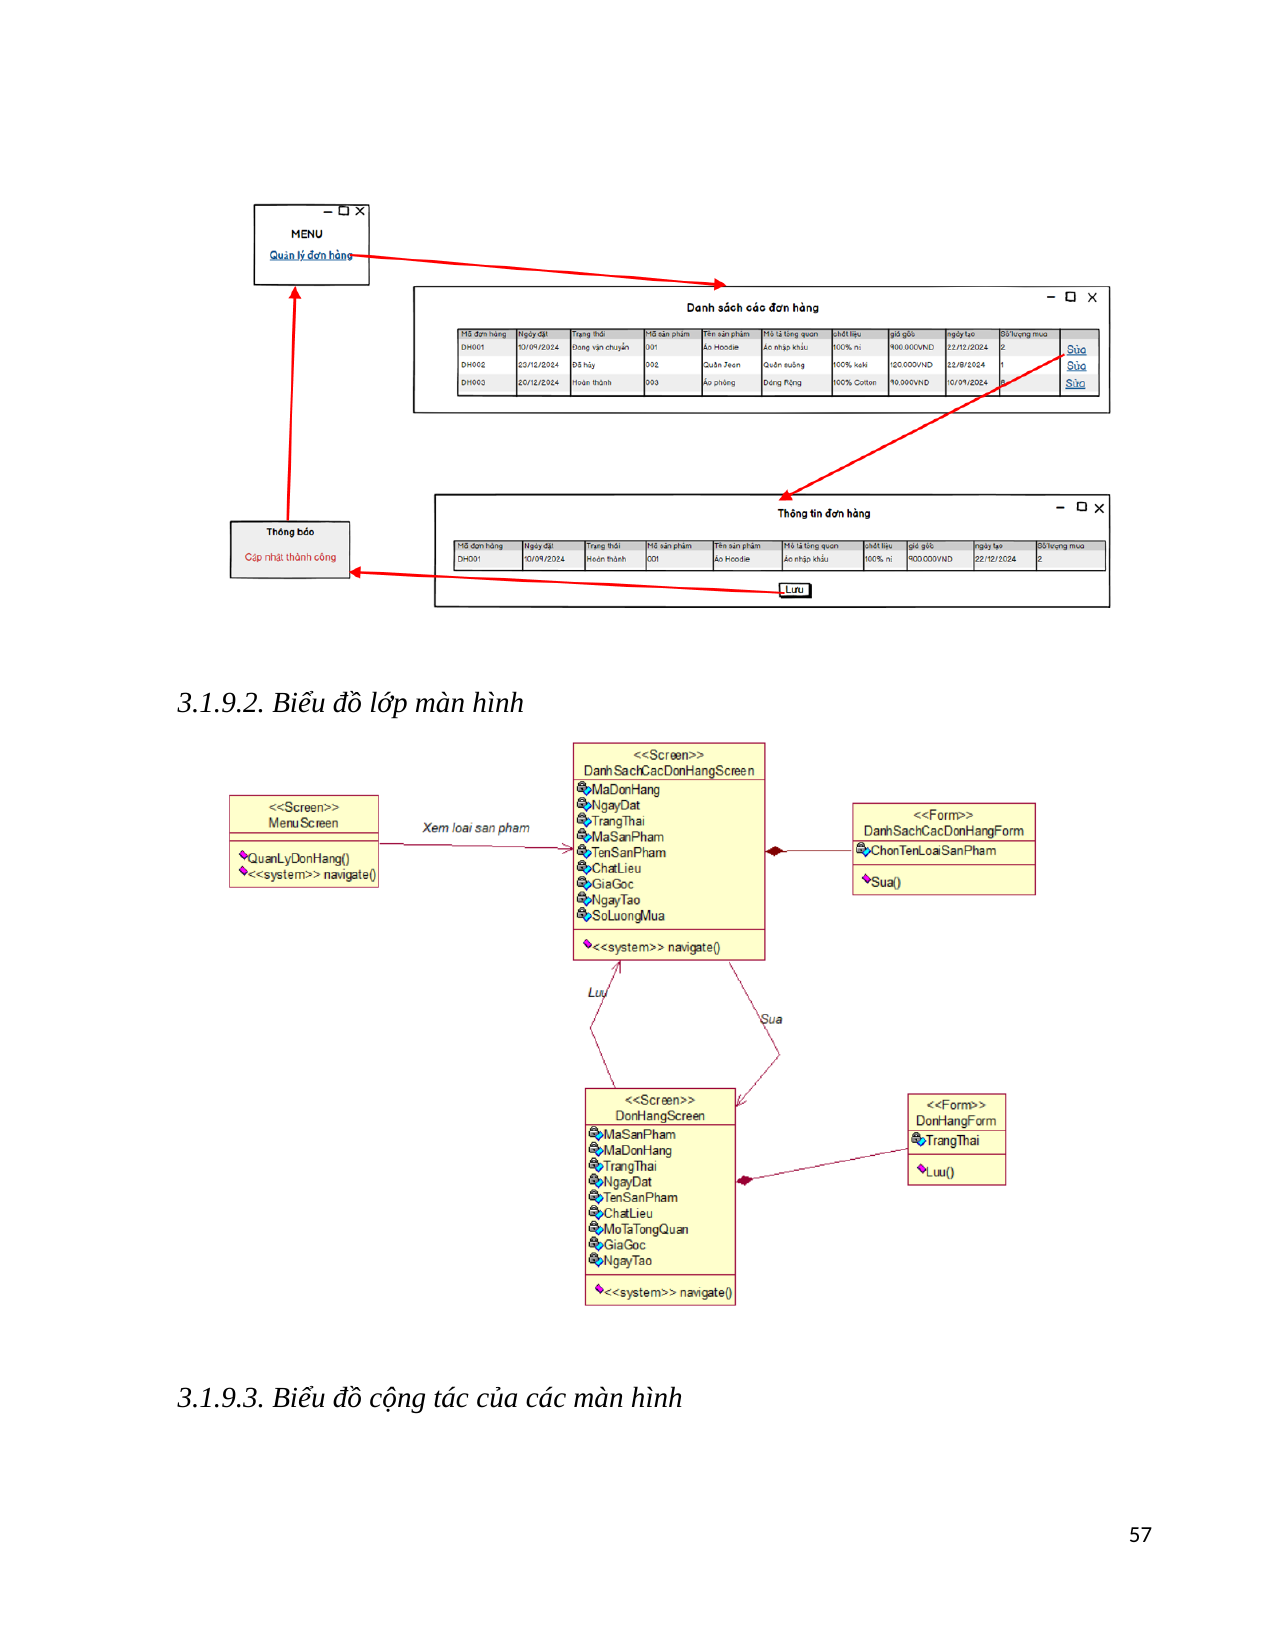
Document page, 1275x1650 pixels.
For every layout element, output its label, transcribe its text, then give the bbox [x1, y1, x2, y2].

text 3.1.9.3. Biểu đồ cộng tác của các màn hình [177, 1380, 1152, 1414]
picture [177, 738, 1152, 1362]
text 3.1.9.2. Biểu đồ lớp màn hình [177, 686, 1152, 719]
picture [177, 150, 1152, 667]
